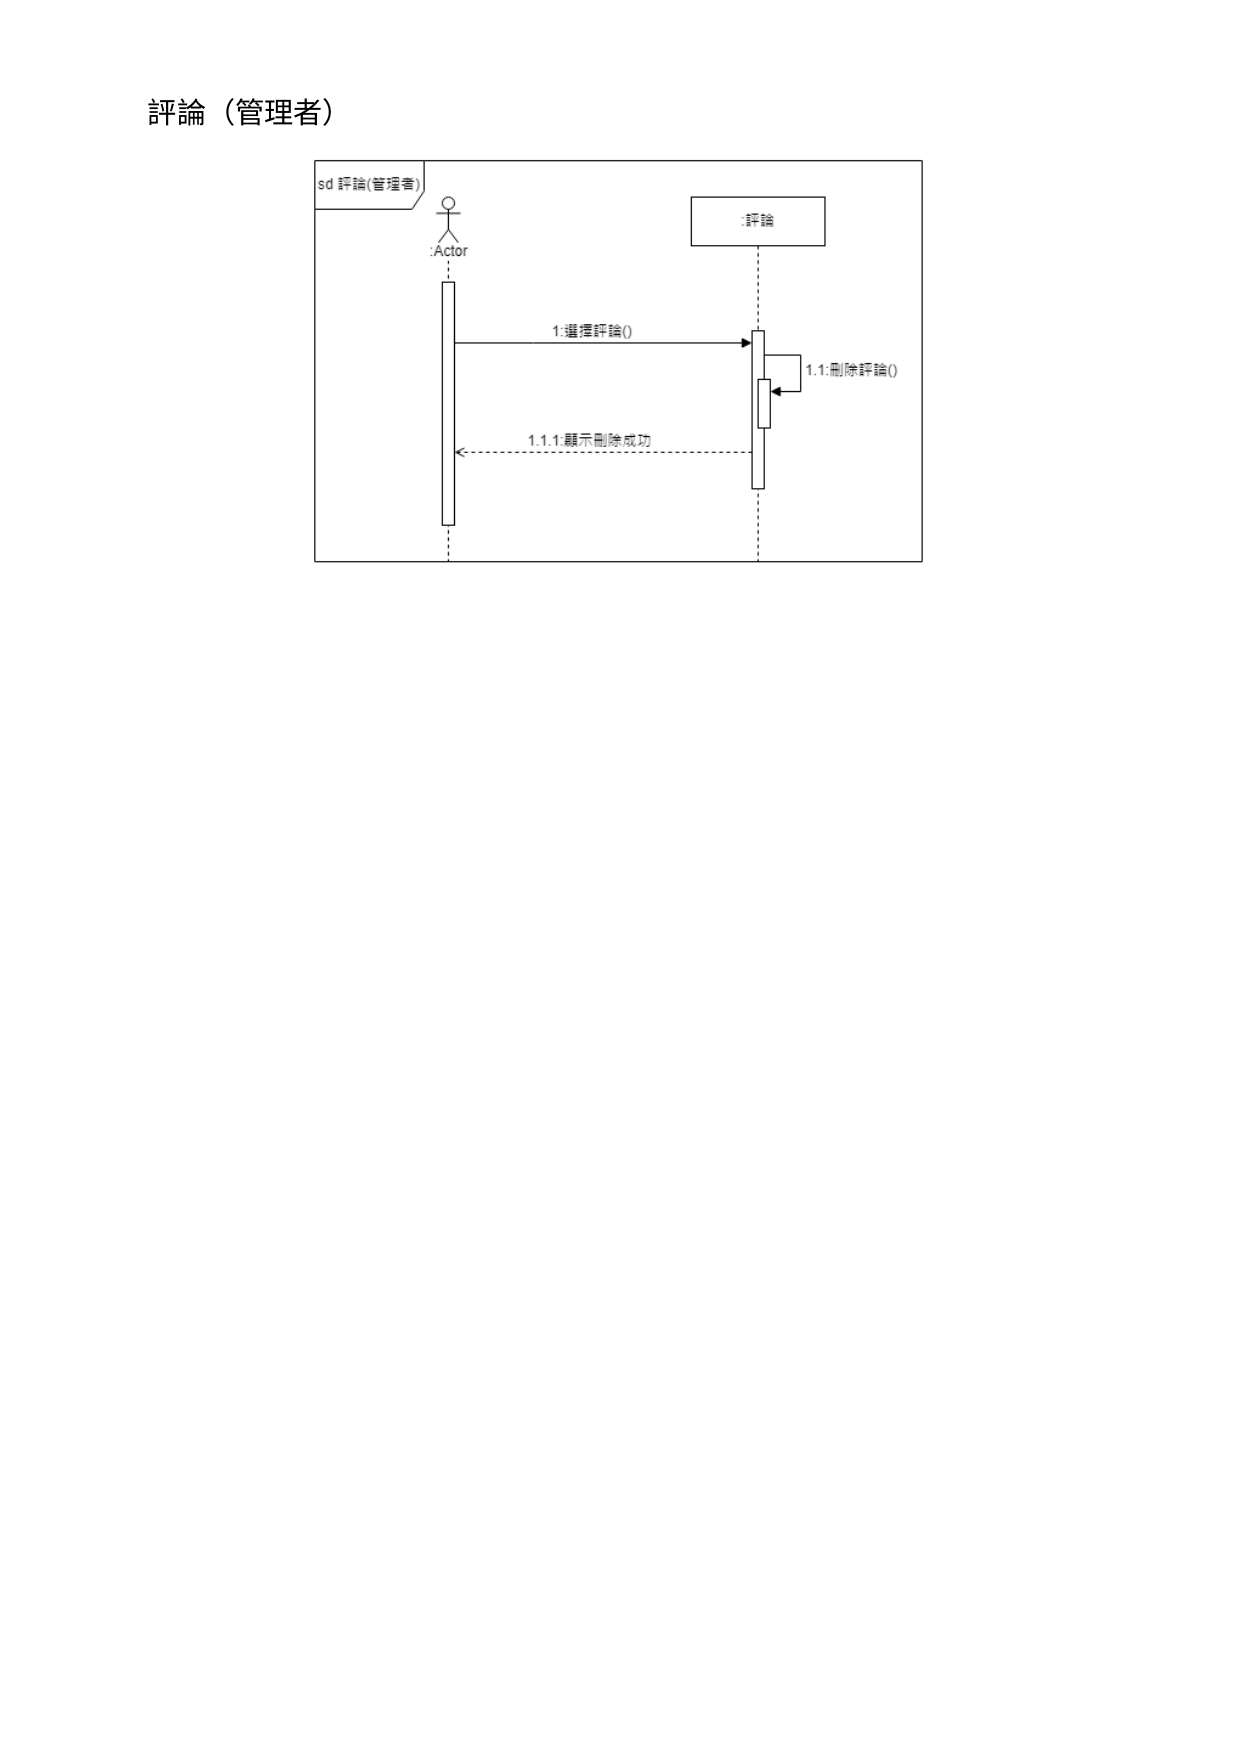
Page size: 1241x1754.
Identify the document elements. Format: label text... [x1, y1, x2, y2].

picture [290, 131, 960, 606]
text 評論（管理者） [89, 89, 1152, 132]
